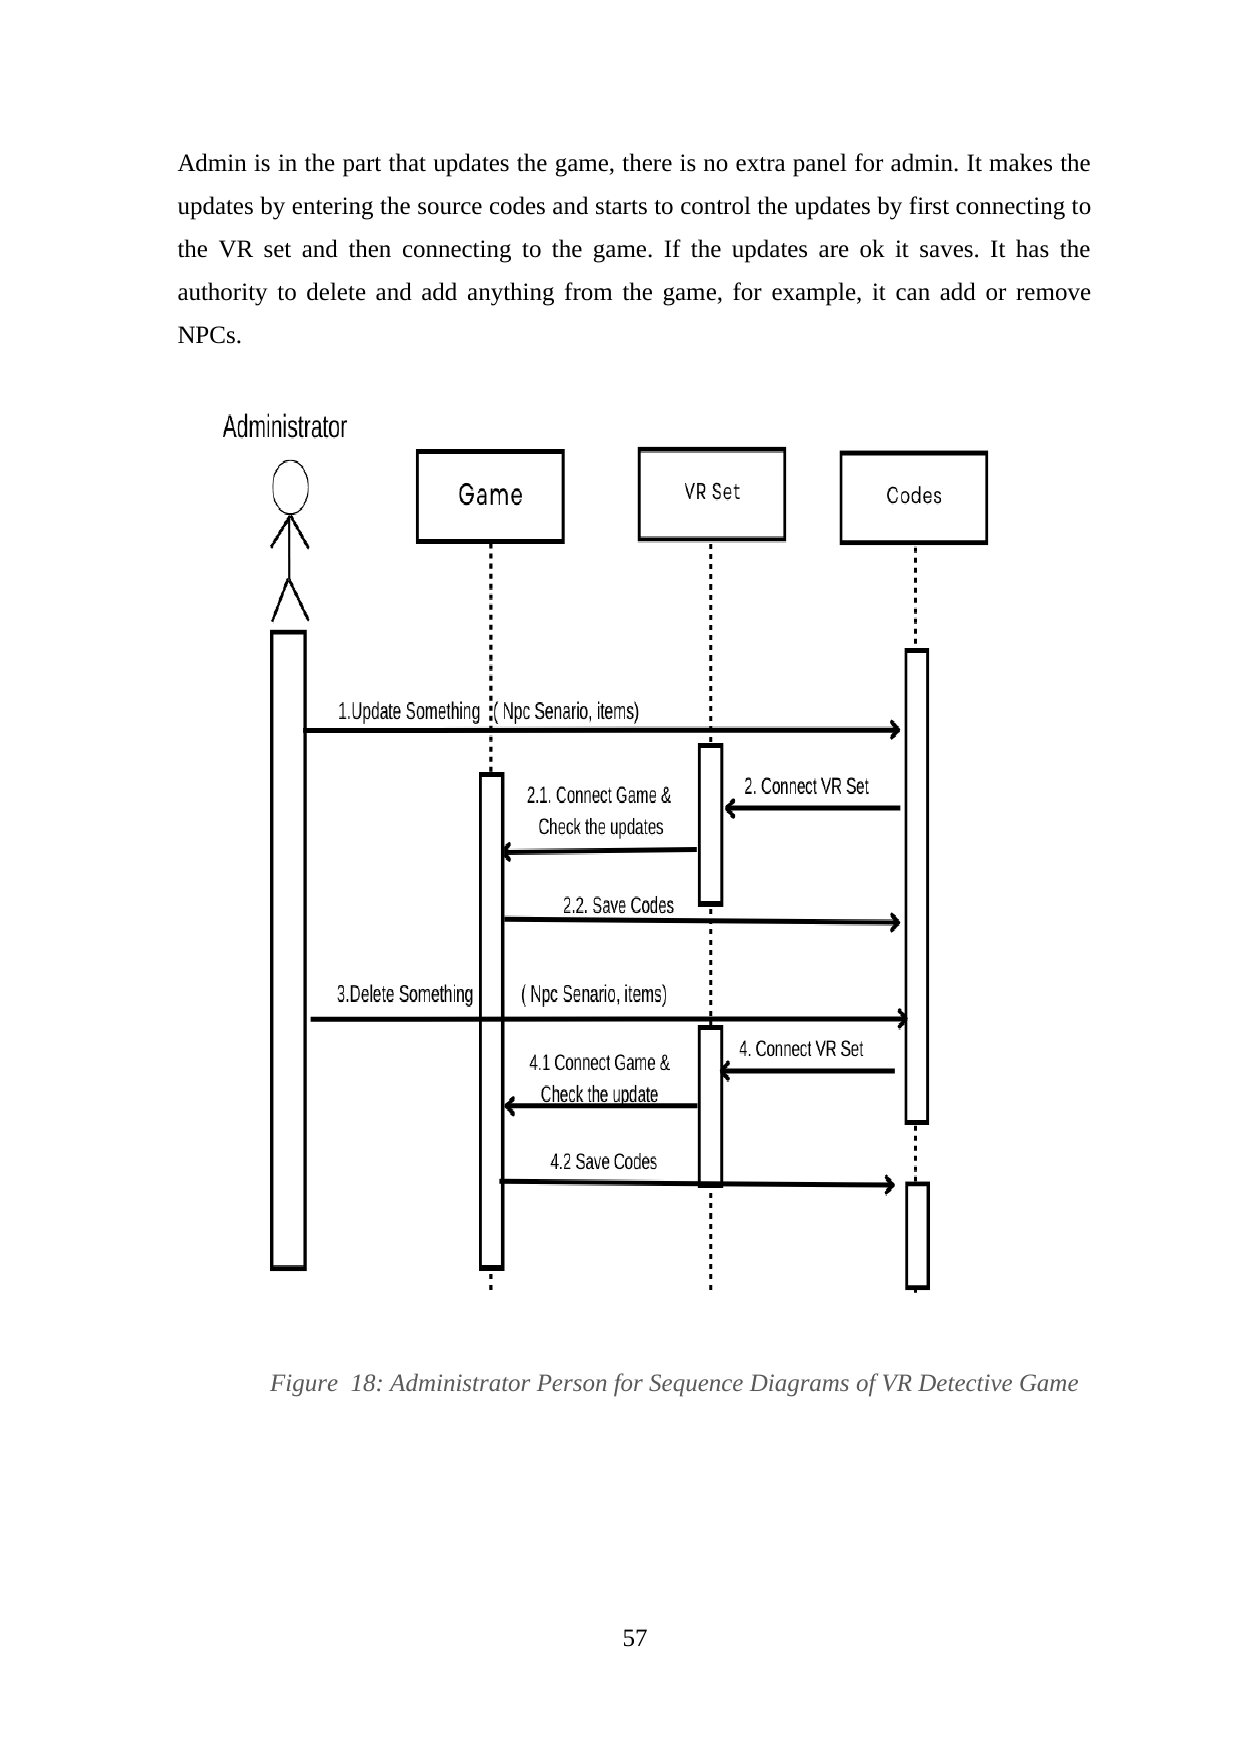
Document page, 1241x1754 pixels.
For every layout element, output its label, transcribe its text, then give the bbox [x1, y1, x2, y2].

picture [208, 363, 1062, 1337]
text Admin is in the part that updates the game, there is no extra panel for admin. It makes the updates by entering the source codes and starts to control the updates by first connecting to the VR set and then connecting to the game. If the updates are ok it saves. It has the authority to delete and add anything from the game, for example, it can add or remove NPCs. [177, 148, 1092, 349]
text Figure 18: Administrator Person for Sequence Diagrams of VR Detective Game [177, 1368, 1092, 1397]
